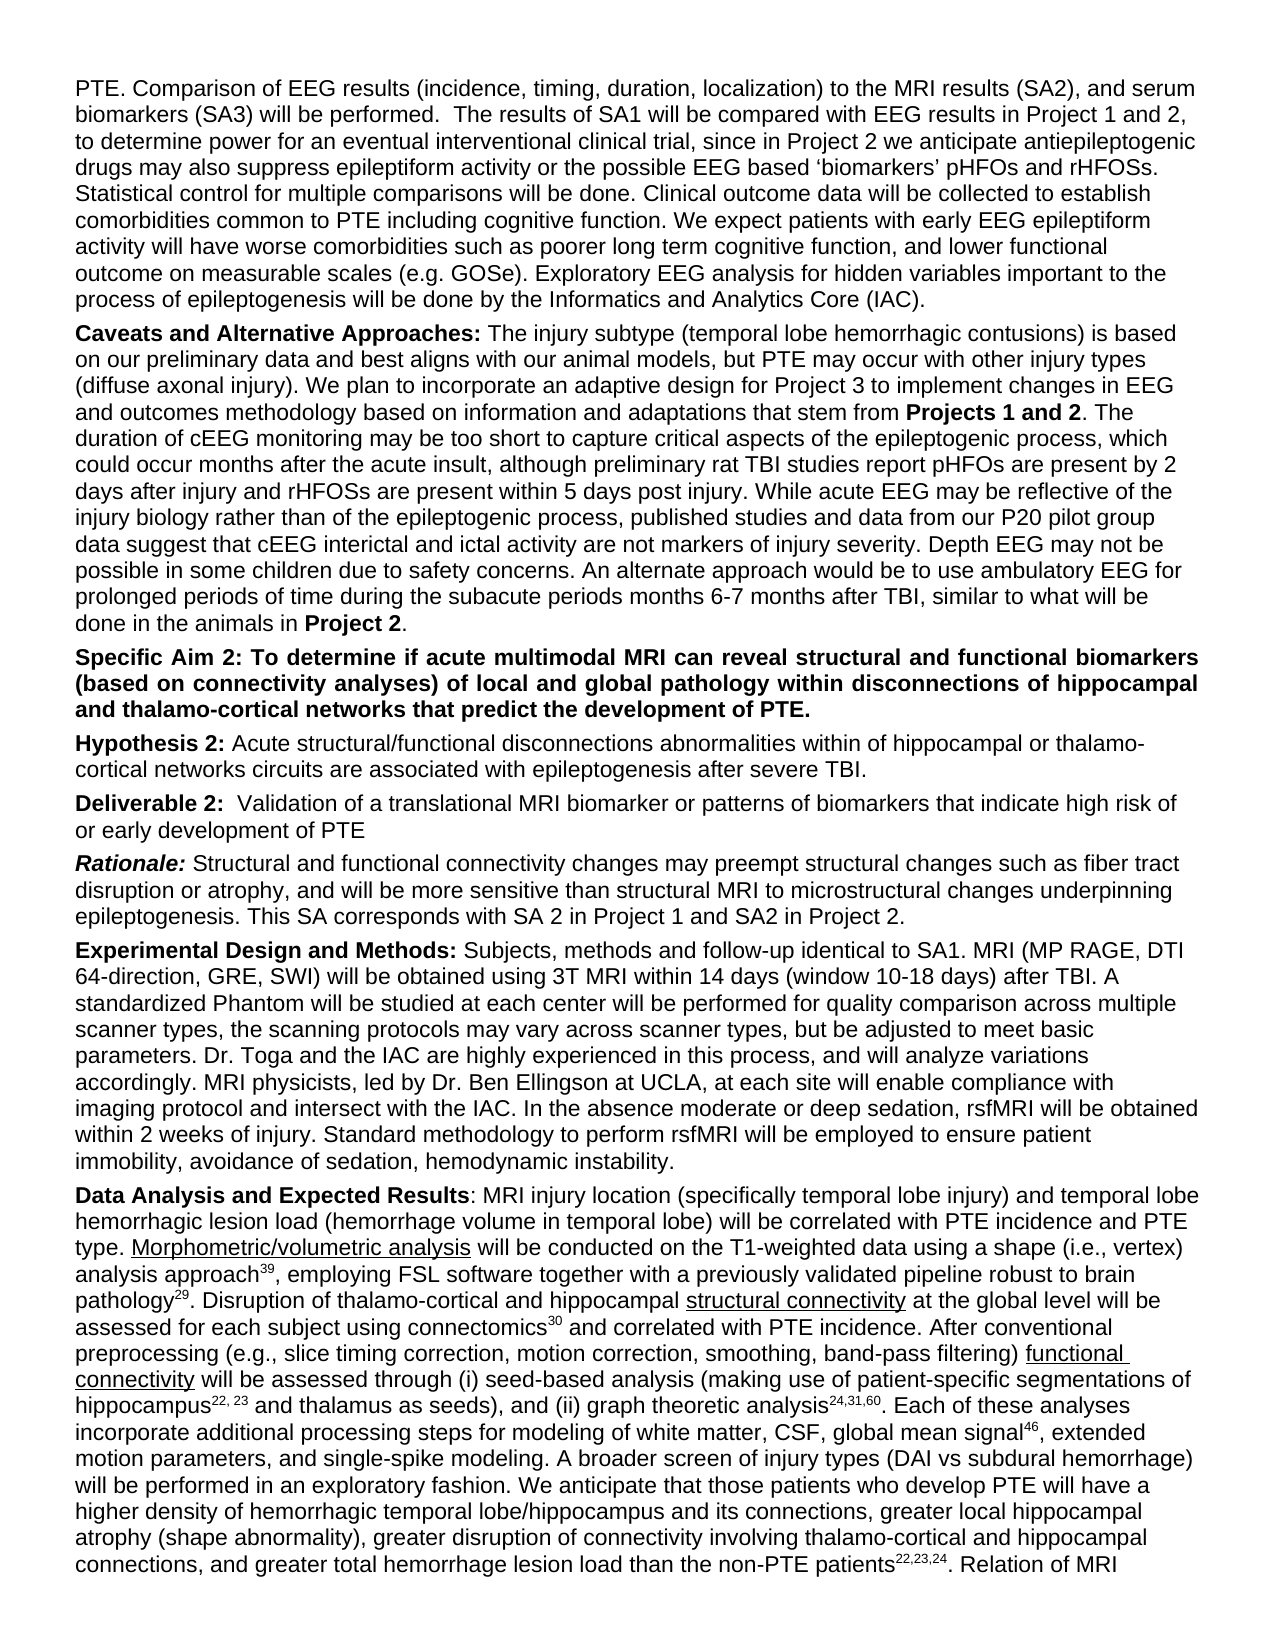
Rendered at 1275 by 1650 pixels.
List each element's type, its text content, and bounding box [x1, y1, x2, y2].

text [75, 75, 1200, 312]
text Rationale: Structural and functional connectivity changes may preempt structural changes such as fiber tract disruption or atrophy, and will be more sensitive than structural MRI to microstructural changes underpinning epileptogenesis. This SA corresponds with SA 2 in Project 1 and SA2 in Project 2. [75, 850, 1200, 929]
text Hypothesis 2: Acute structural/functional disconnections abnormalities within of hippocampal or thalamo-cortical networks circuits are associated with epileptogenesis after severe TBI. [75, 730, 1200, 783]
text Deliverable 2: Validation of a translational MRI biomarker or patterns of biomarkers that indicate high risk of or early development of PTE [75, 790, 1200, 843]
text Caveats and Alternative Approaches: The injury subtype (temporal lobe hemorrhagic contusions) is based on our preliminary data and best aligns with our animal models, but PTE may occur with other injury types (diffuse axonal injury). We plan to incorporate an adaptive design for Project 3 to implement changes in EEG and outcomes methodology based on information and adaptations that stem from Projects 1 and 2. The duration of cEEG monitoring may be too short to capture critical aspects of the epileptogenic process, which could occur months after the acute insult, although preliminary rat TBI studies report pHFOs are present by 2 days after injury and rHFOSs are present within 5 days post injury. While acute EEG may be reflective of the injury biology rather than of the epileptogenic process, published studies and data from our P20 pilot group data suggest that cEEG interictal and ictal activity are not markers of injury severity. Depth EEG may not be possible in some children due to safety concerns. An alternate approach would be to use ambulatory EEG for prolonged periods of time during the subacute periods months 6-7 months after TBI, similar to what will be done in the animals in Project 2. [75, 320, 1200, 636]
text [75, 1182, 1200, 1577]
text Specific Aim 2: To determine if acute multimodal MRI can reveal structural and functional biomarkers (based on connectivity analyses) of local and global pathology within disconnections of hippocampal and thalamo-cortical networks that predict the development of PTE. [75, 643, 1200, 722]
text Experimental Design and Methods: Subjects, methods and follow-up identical to SA1. MRI (MP RAGE, DTI 64-direction, GRE, SWI) will be obtained using 3T MRI within 14 days (window 10-18 days) after TBI. A standardized Phantom will be studied at each center will be performed for quality comparison across multiple scanner types, the scanning protocols may vary across scanner types, but be adjusted to meet basic parameters. Dr. Toga and the IAC are highly experienced in this process, and will analyze variations accordingly. MRI physicists, led by Dr. Ben Ellingson at UCLA, at each site will enable compliance with imaging protocol and intersect with the IAC. In the absence moderate or deep sedation, rsfMRI will be obtained within 2 weeks of injury. Standard methodology to perform rsfMRI will be employed to ensure patient immobility, avoidance of sedation, hemodynamic instability. [75, 937, 1200, 1174]
